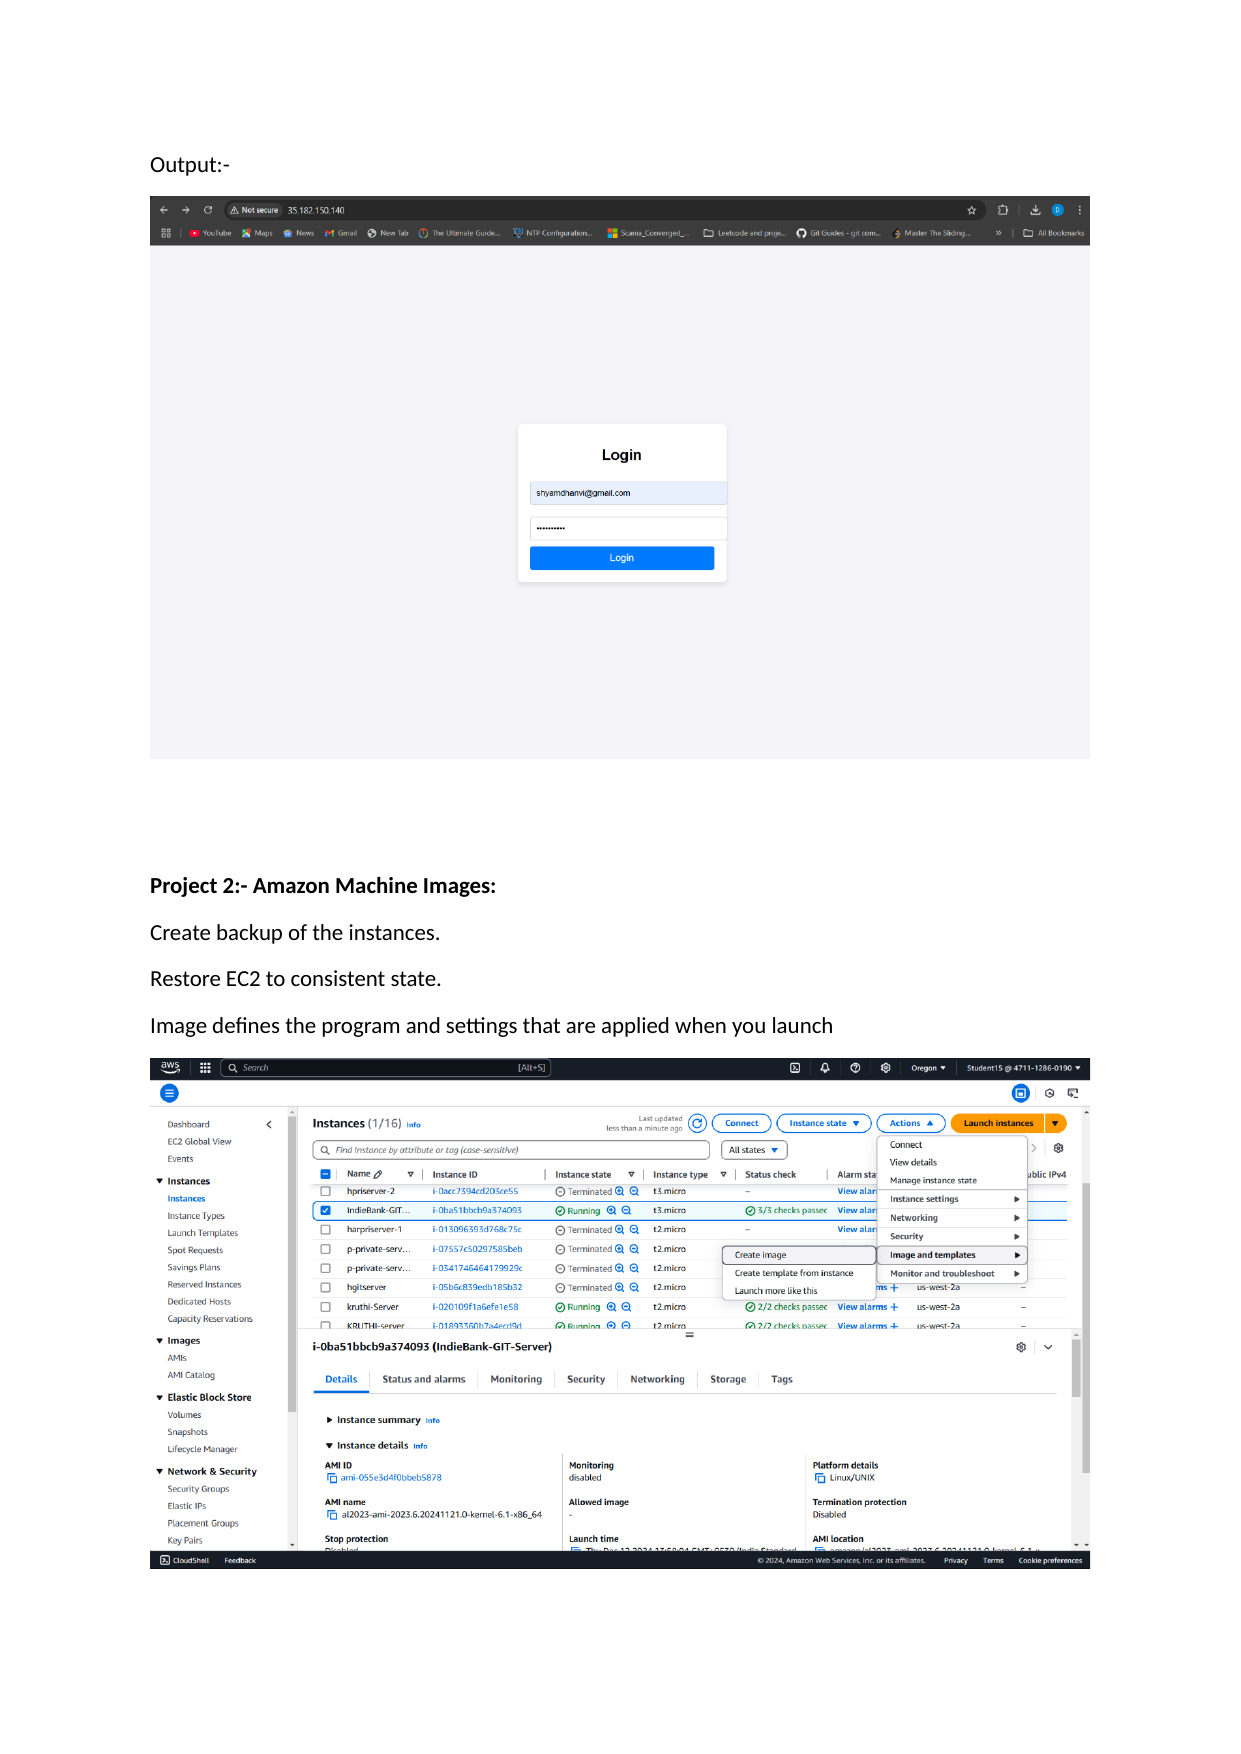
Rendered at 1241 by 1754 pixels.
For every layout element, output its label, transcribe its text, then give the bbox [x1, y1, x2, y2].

text Create backup of the instances. [150, 918, 1090, 946]
text Image defines the program and settings that are applied when you launch [150, 1011, 1090, 1039]
text Output:- [150, 150, 1090, 178]
text Restore EC2 to consistent state. [150, 964, 1090, 992]
text Project 2:- Amazon Machine Images: [150, 871, 1090, 899]
picture [150, 1058, 1091, 1569]
picture [150, 196, 1090, 759]
